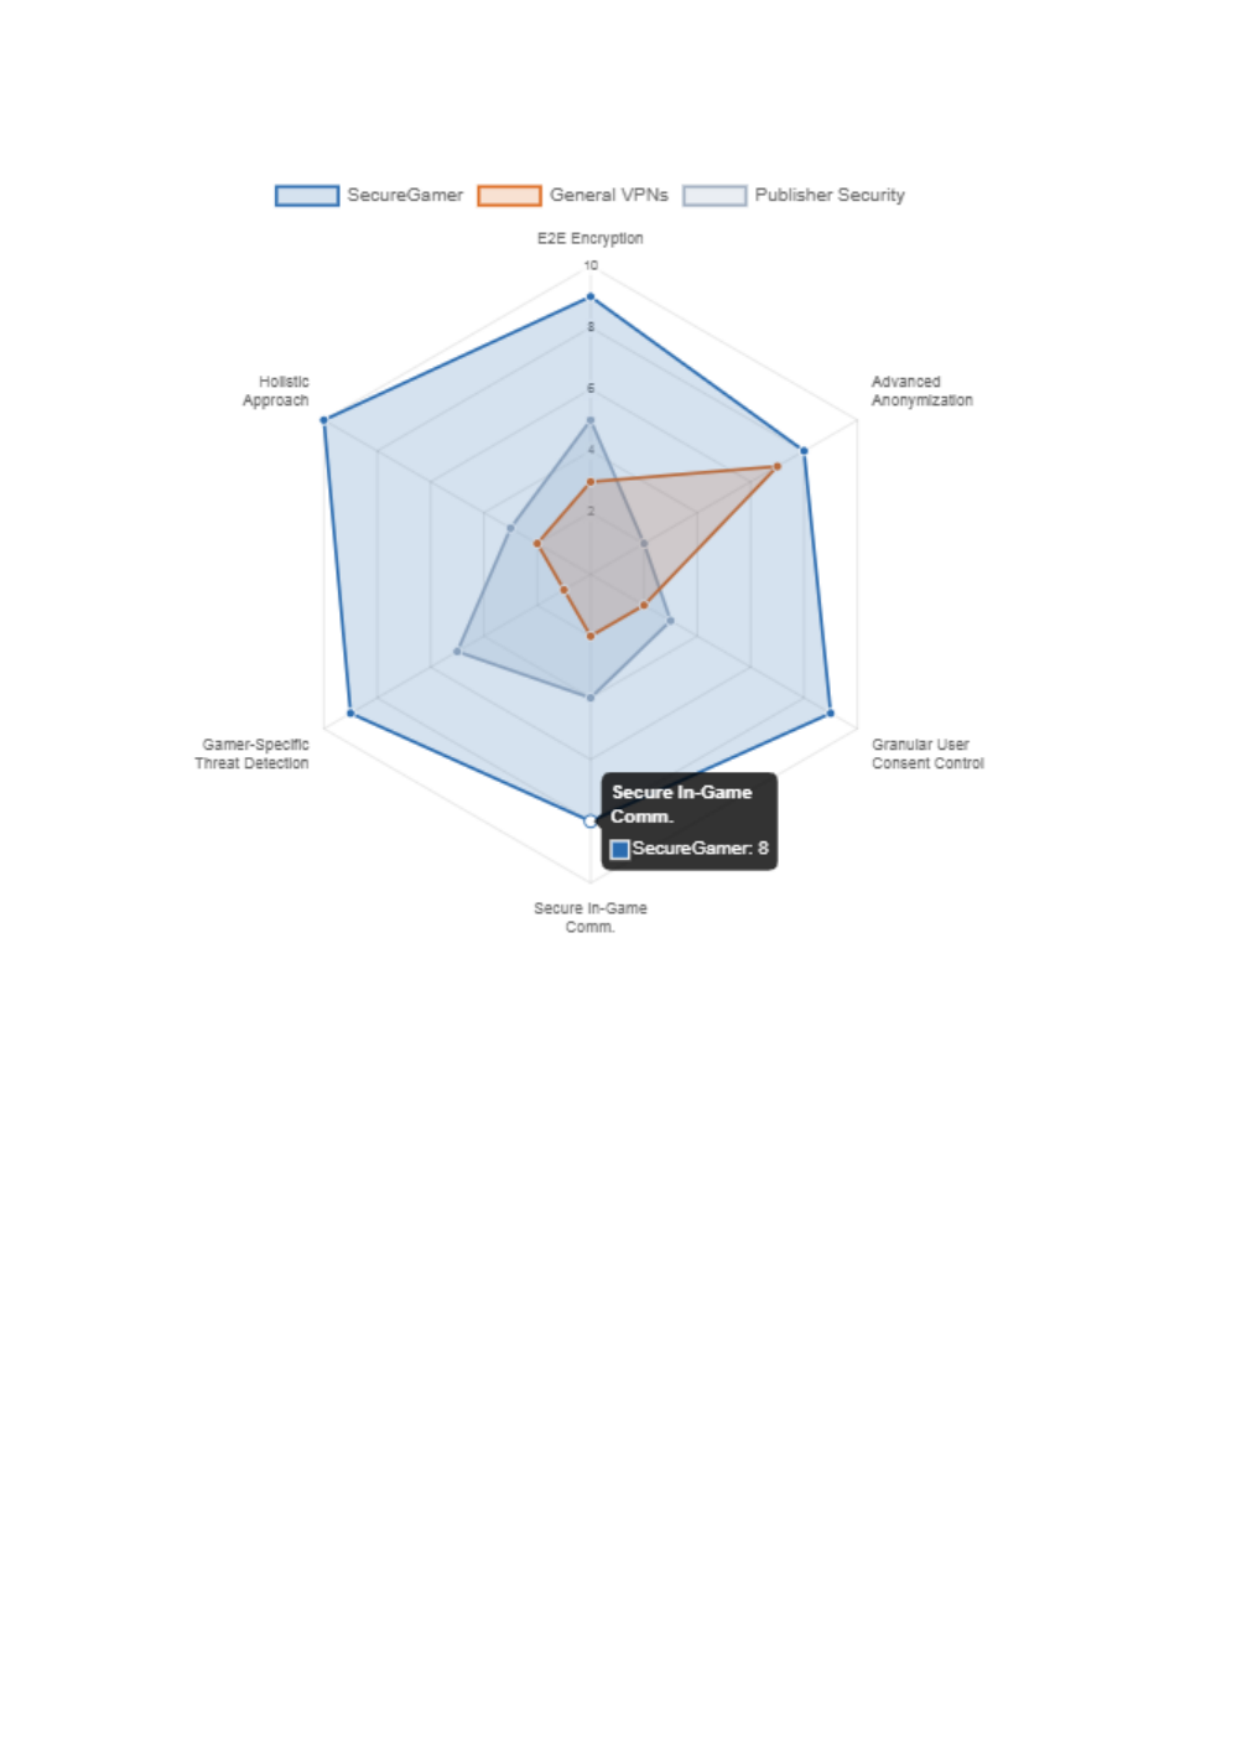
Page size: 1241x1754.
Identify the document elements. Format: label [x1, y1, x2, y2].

picture [150, 150, 1091, 948]
